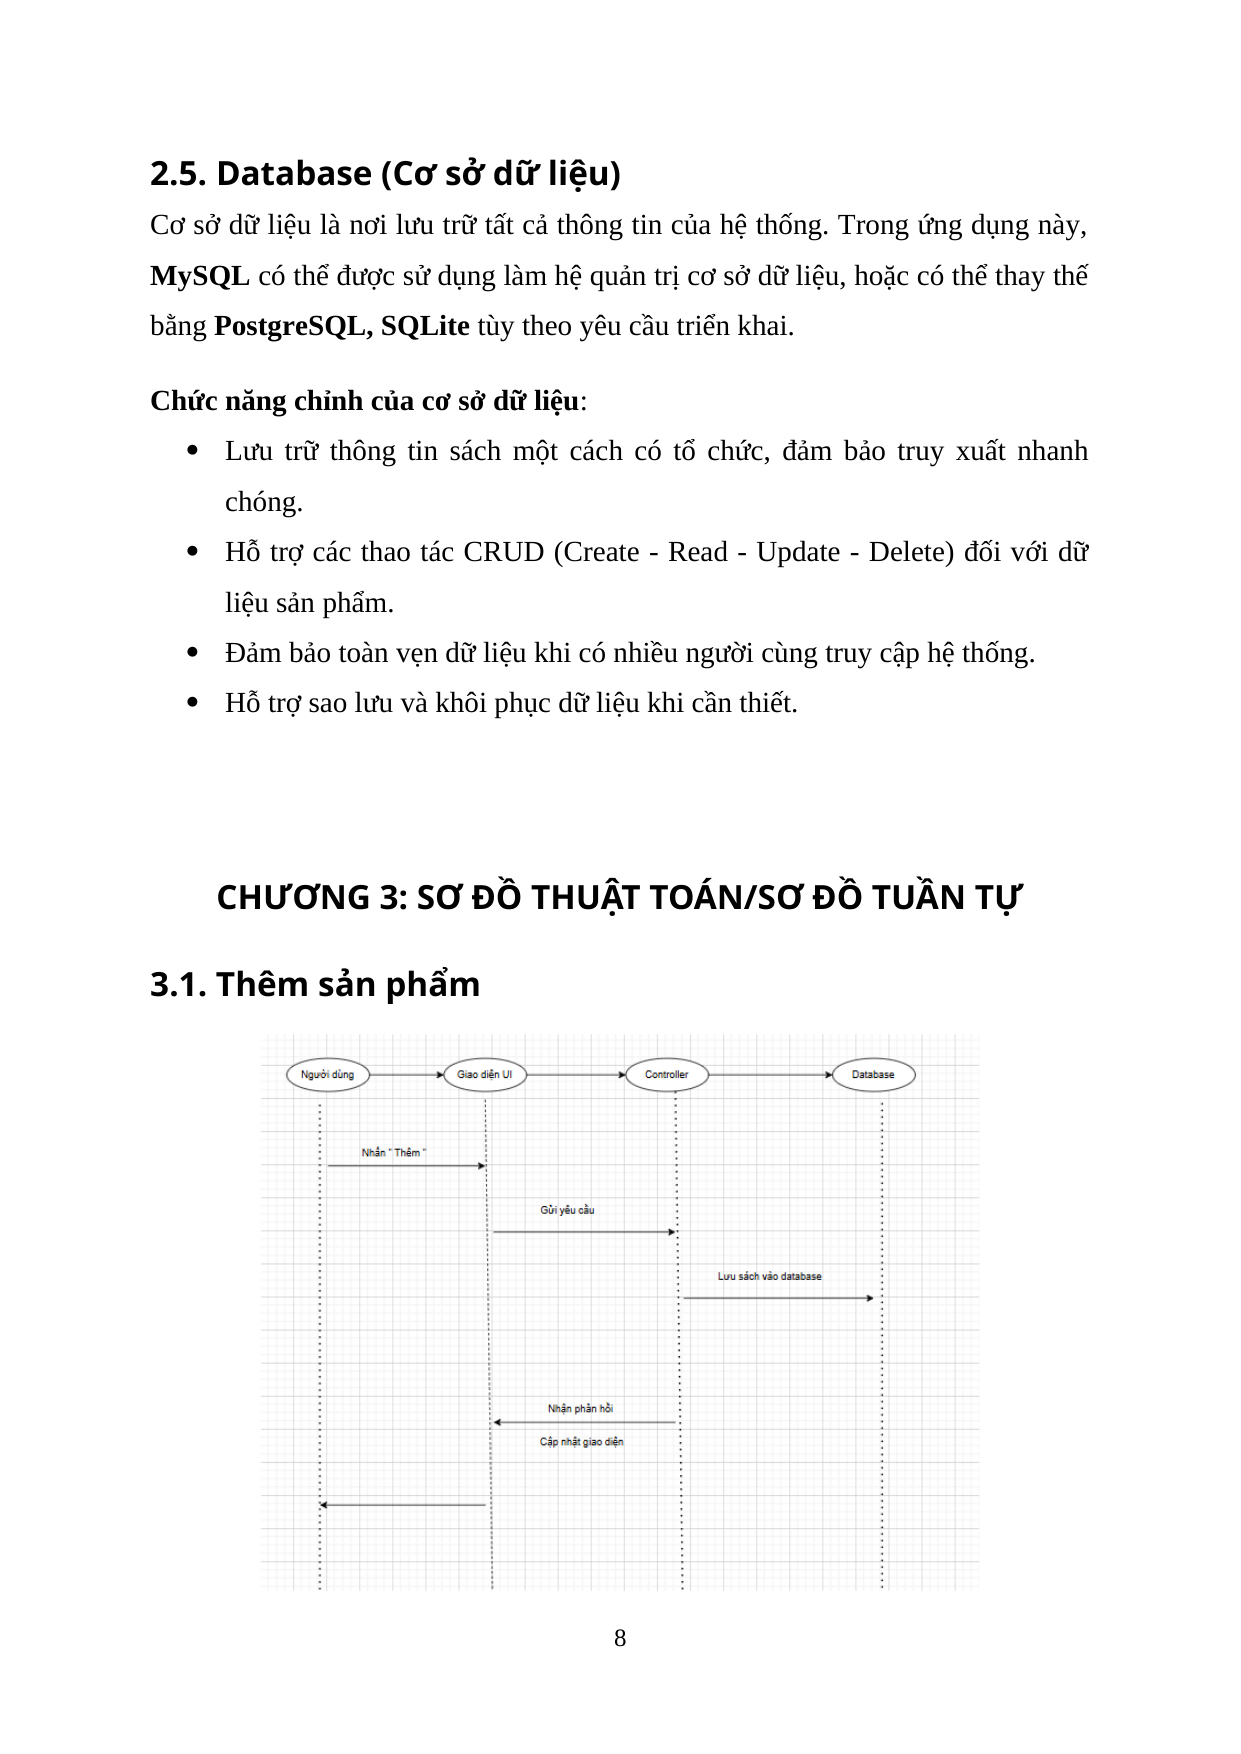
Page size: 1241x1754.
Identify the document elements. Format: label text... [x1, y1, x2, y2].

text Cơ sở dữ liệu là nơi lưu trữ tất cả thông tin của hệ thống. Trong ứng dụng này, MySQL có thể được sử dụng làm hệ quản trị cơ sở dữ liệu, hoặc có thể thay thế bằng PostgreSQL, SQLite tùy theo yêu cầu triển khai. [150, 207, 1090, 341]
list Đảm bảo toàn vẹn dữ liệu khi có nhiều người cùng truy cập hệ thống. [187, 635, 1090, 669]
subtitle CHƯƠNG 3: SƠ ĐỒ THUẬT TOÁN/SƠ ĐỒ TUẦN TỰ [150, 874, 1090, 919]
list Hỗ trợ sao lưu và khôi phục dữ liệu khi cần thiết. [187, 685, 1090, 719]
subtitle 2.5. Database (Cơ sở dữ liệu) [150, 150, 1090, 195]
subtitle 3.1. Thêm sản phẩm [150, 960, 1090, 1006]
list Lưu trữ thông tin sách một cách có tổ chức, đảm bảo truy xuất nhanh chóng. [187, 433, 1090, 517]
text Chức năng chỉnh của cơ sở dữ liệu: [150, 383, 1090, 417]
picture [260, 1034, 980, 1591]
list Hỗ trợ các thao tác CRUD (Create - Read - Update - Delete) đối với dữ liệu sản phẩm. [187, 534, 1090, 618]
